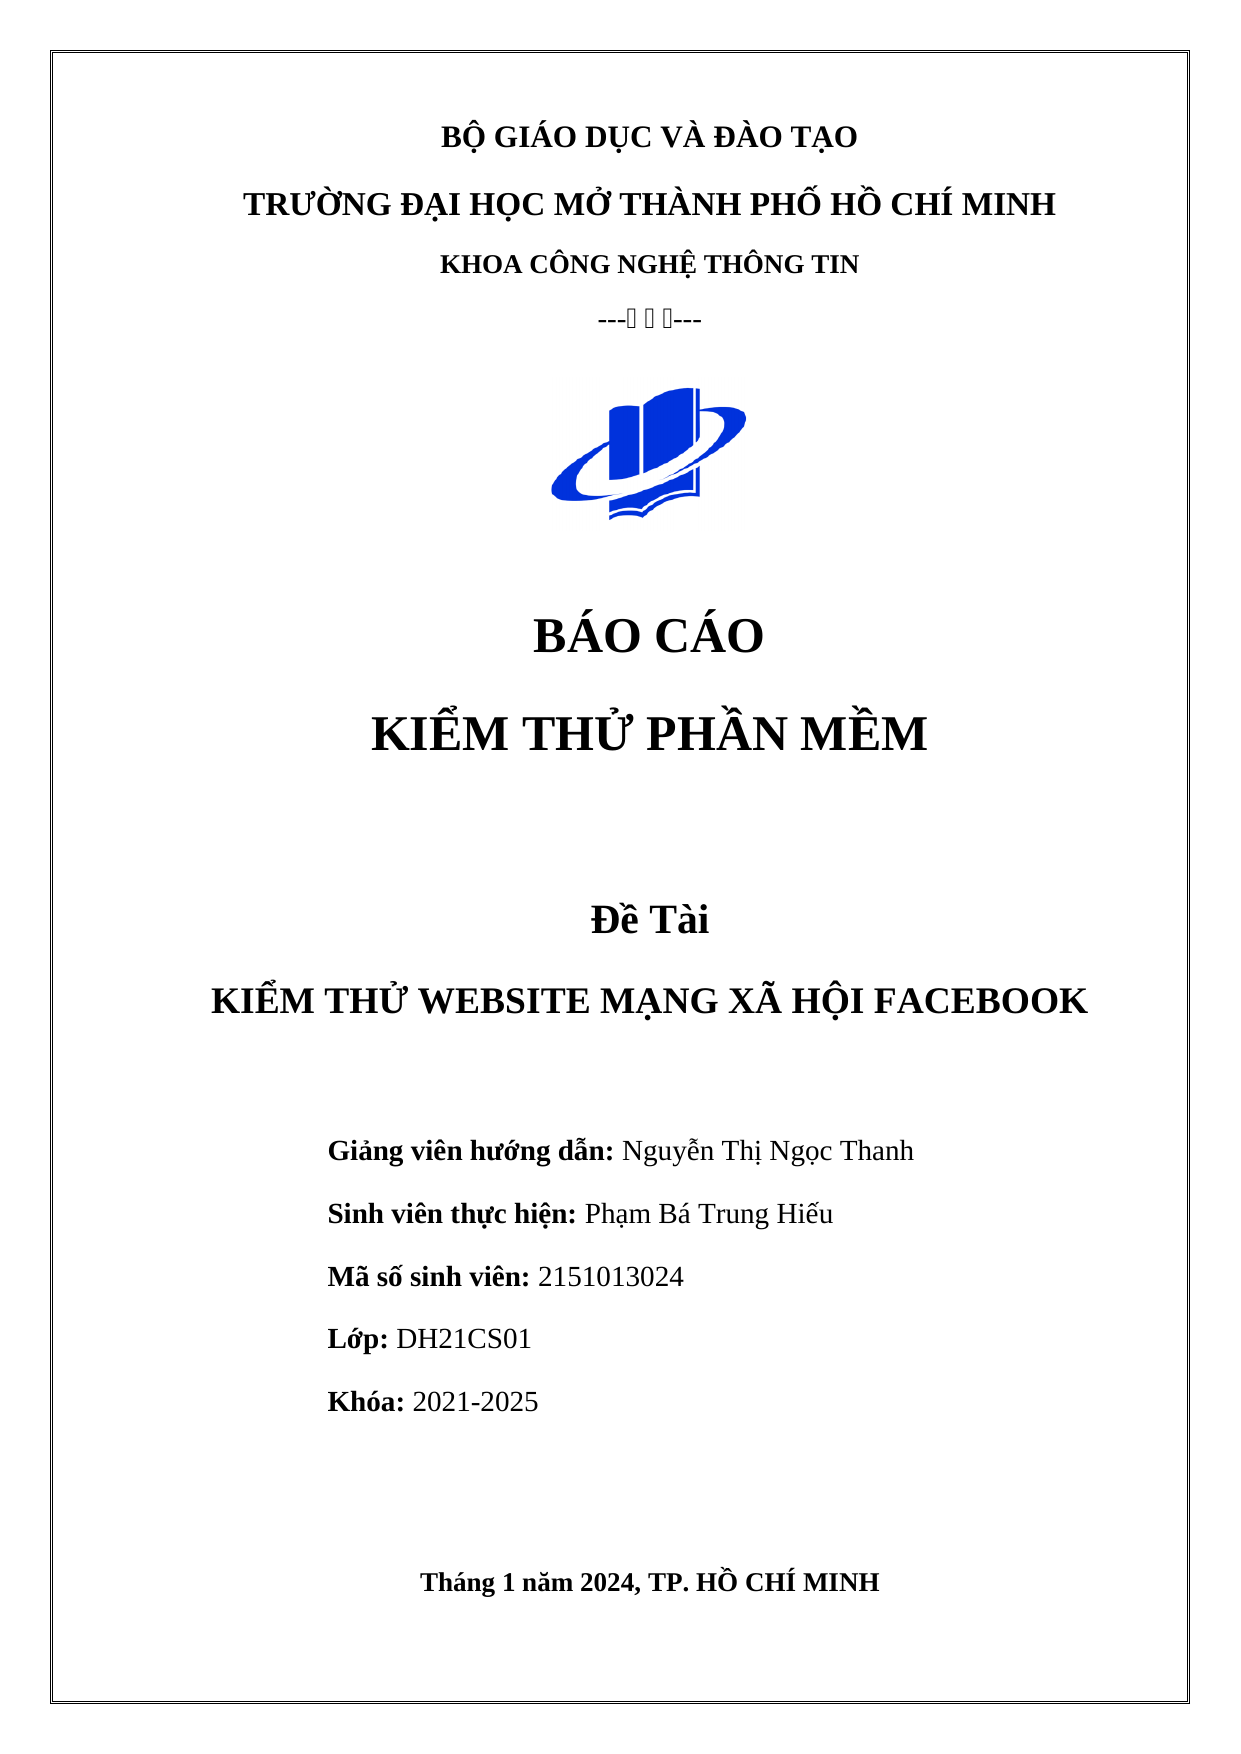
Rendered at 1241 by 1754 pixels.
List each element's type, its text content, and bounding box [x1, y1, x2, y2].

text Sinh viên thực hiện: Phạm Bá Trung Hiếu [327, 1196, 1122, 1229]
text Lớp: DH21CS01 [327, 1322, 1122, 1355]
text Đề Tài [177, 894, 1122, 942]
text KIỂM THỬ PHẦN MỀM [177, 704, 1122, 762]
text KHOA CÔNG NGHỆ THÔNG TIN [177, 248, 1122, 279]
picture [506, 349, 788, 543]
text Tháng 1 năm 2024, TP. HỒ CHÍ MINH [177, 1566, 1122, 1597]
text BÁO CÁO [177, 605, 1122, 663]
text Giảng viên hướng dẫn: Nguyễn Thị Ngọc Thanh [327, 1133, 1122, 1167]
text Khóa: 2021-2025 [327, 1384, 1122, 1418]
text TRƯỜNG ĐẠI HỌC MỞ THÀNH PHỐ HỒ CHÍ MINH [177, 184, 1122, 223]
text KIỂM THỬ WEBSITE MẠNG XÃ HỘI FACEBOOK [177, 979, 1122, 1022]
text Mã số sinh viên: 2151013024 [327, 1259, 1122, 1292]
text --- --- [177, 301, 1122, 335]
text BỘ GIÁO DỤC VÀ ĐÀO TẠO [177, 118, 1122, 154]
